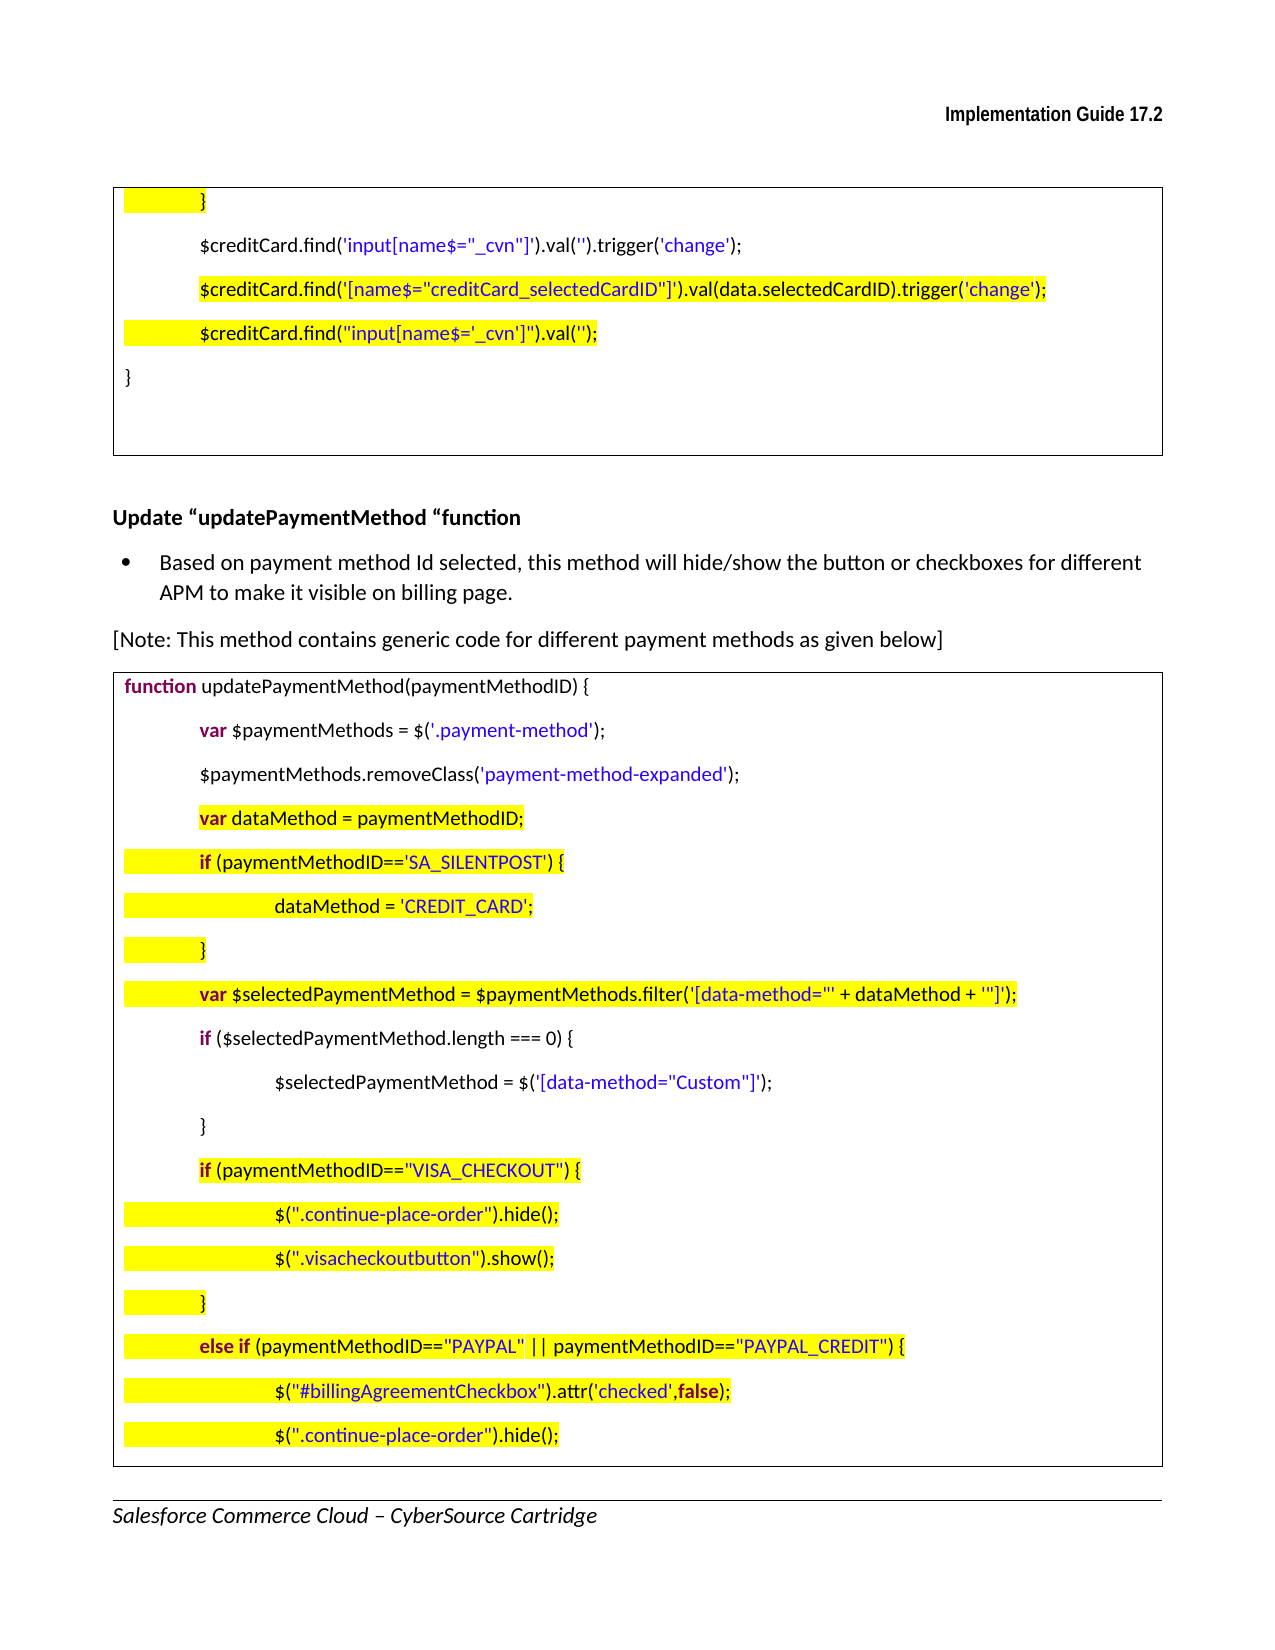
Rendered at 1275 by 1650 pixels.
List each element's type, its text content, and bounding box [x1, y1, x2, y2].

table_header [114, 673, 1162, 1466]
subtitle Update “updatePaymentMethod “function [112, 503, 1162, 531]
list Based on payment method Id selected, this method will hide/show the button or checkboxes for different APM to make it visible on billing page. [122, 548, 1162, 606]
text [Note: This method contains generic code for different payment methods as given below] [112, 625, 1162, 653]
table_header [114, 188, 1162, 455]
